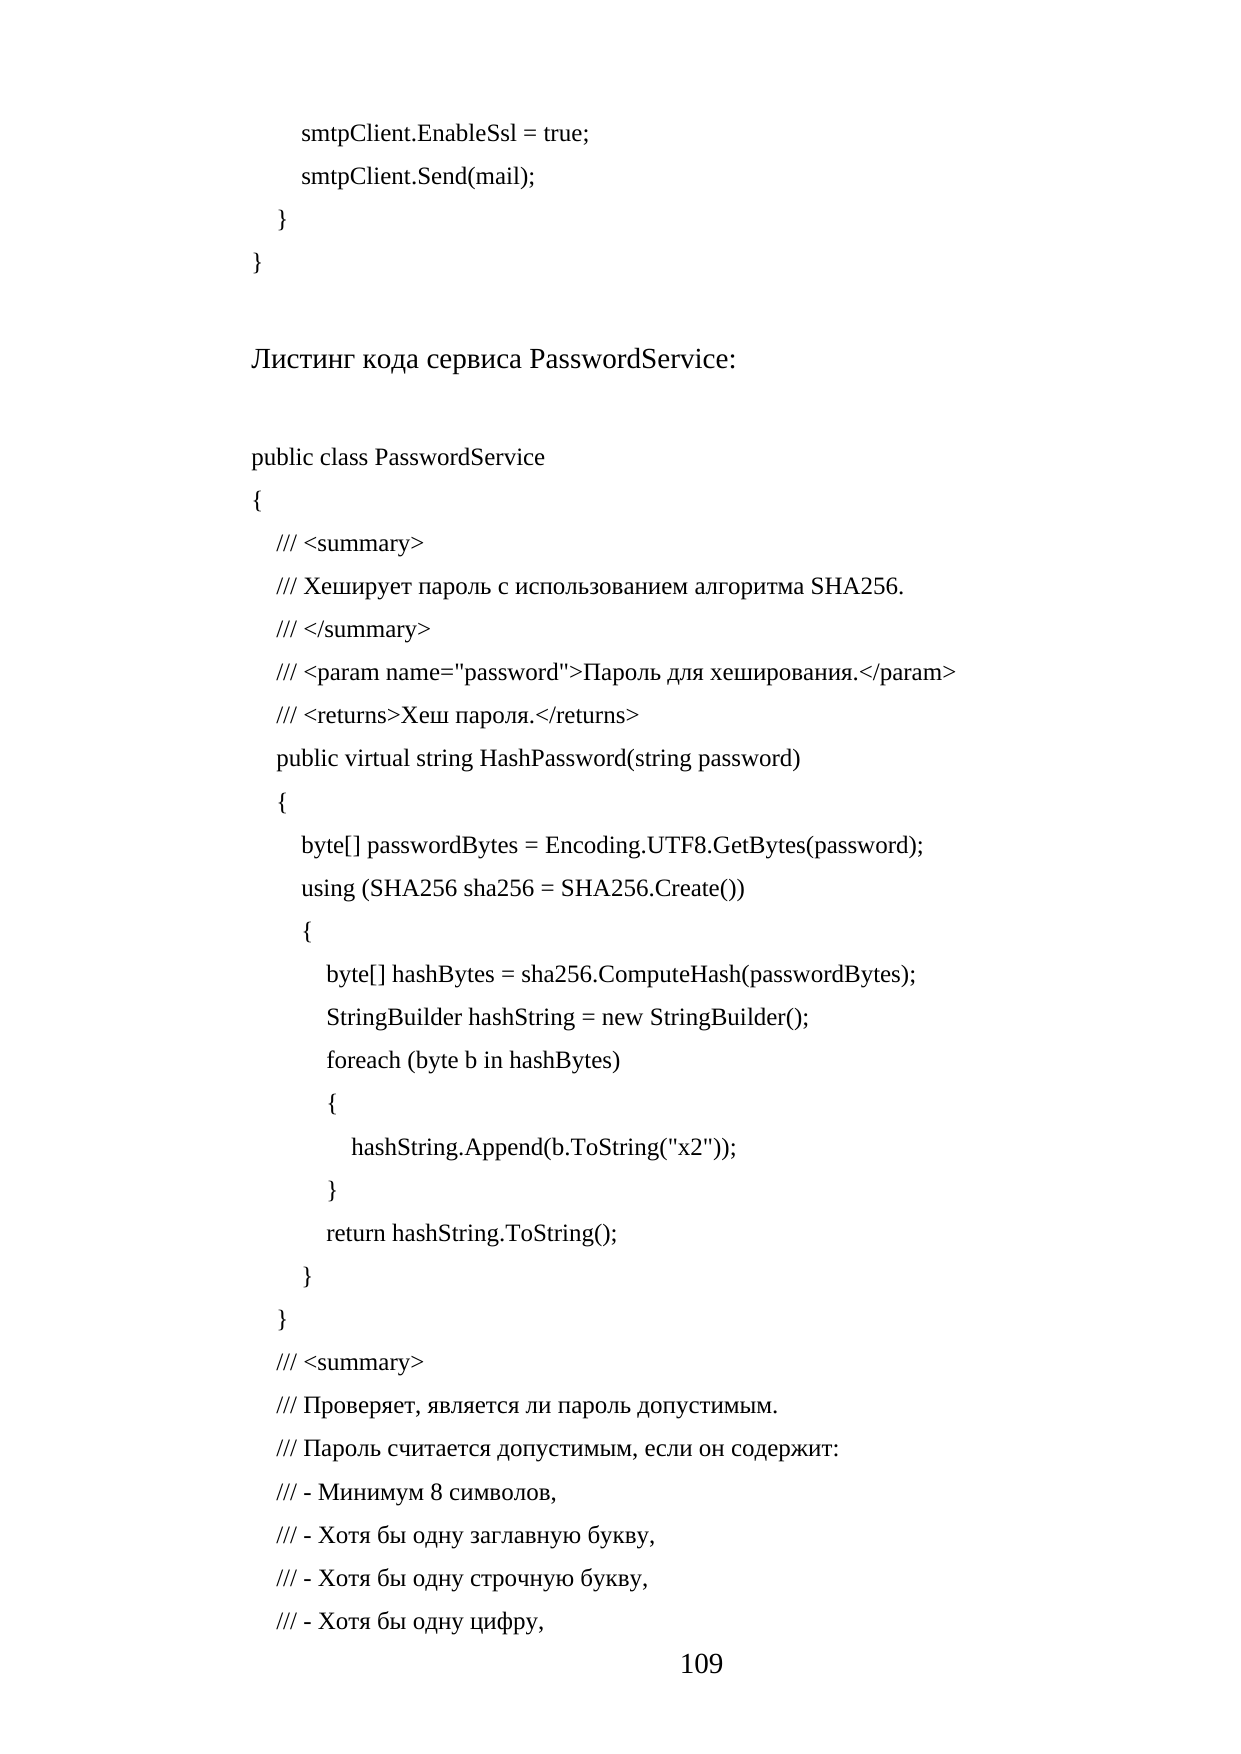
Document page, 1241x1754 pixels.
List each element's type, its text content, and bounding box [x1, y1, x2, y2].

text } [177, 1175, 1152, 1203]
text smtpClient.Send(mail); [177, 161, 1152, 190]
text /// <summary> [177, 528, 1152, 557]
text /// <returns>Хеш пароля.</returns> [177, 700, 1152, 729]
text foreach (byte b in hashBytes) [177, 1045, 1152, 1074]
text Листинг кода сервиса PasswordService: [177, 341, 1152, 374]
text return hashString.ToString(); [177, 1218, 1152, 1247]
text { [177, 1088, 1152, 1117]
text /// <summary> [177, 1347, 1152, 1376]
text hashString.Append(b.ToString("x2")); [177, 1132, 1152, 1160]
text } [177, 1304, 1152, 1333]
text /// - Хотя бы одну заглавную букву, [177, 1520, 1152, 1548]
text /// - Хотя бы одну цифру, [177, 1606, 1152, 1635]
text using (SHA256 sha256 = SHA256.Create()) [177, 873, 1152, 902]
text { [177, 787, 1152, 815]
text } [177, 247, 1152, 276]
text /// - Хотя бы одну строчную букву, [177, 1563, 1152, 1592]
text /// Хеширует пароль с использованием алгоритма SHA256. [177, 571, 1152, 600]
text /// Проверяет, является ли пароль допустимым. [177, 1390, 1152, 1419]
text byte[] hashBytes = sha256.ComputeHash(passwordBytes); [177, 959, 1152, 988]
text /// Пароль считается допустимым, если он содержит: [177, 1433, 1152, 1462]
text public virtual string HashPassword(string password) [177, 743, 1152, 772]
text /// <param name="password">Пароль для хеширования.</param> [177, 657, 1152, 686]
text } [177, 204, 1152, 233]
text public class PasswordService [177, 442, 1152, 470]
text } [177, 1261, 1152, 1290]
text /// </summary> [177, 614, 1152, 643]
text { [177, 485, 1152, 513]
text byte[] passwordBytes = Encoding.UTF8.GetBytes(password); [177, 830, 1152, 858]
text { [177, 916, 1152, 945]
text StringBuilder hashString = new StringBuilder(); [177, 1002, 1152, 1031]
text /// - Минимум 8 символов, [177, 1477, 1152, 1505]
text smtpClient.EnableSsl = true; [177, 118, 1152, 147]
